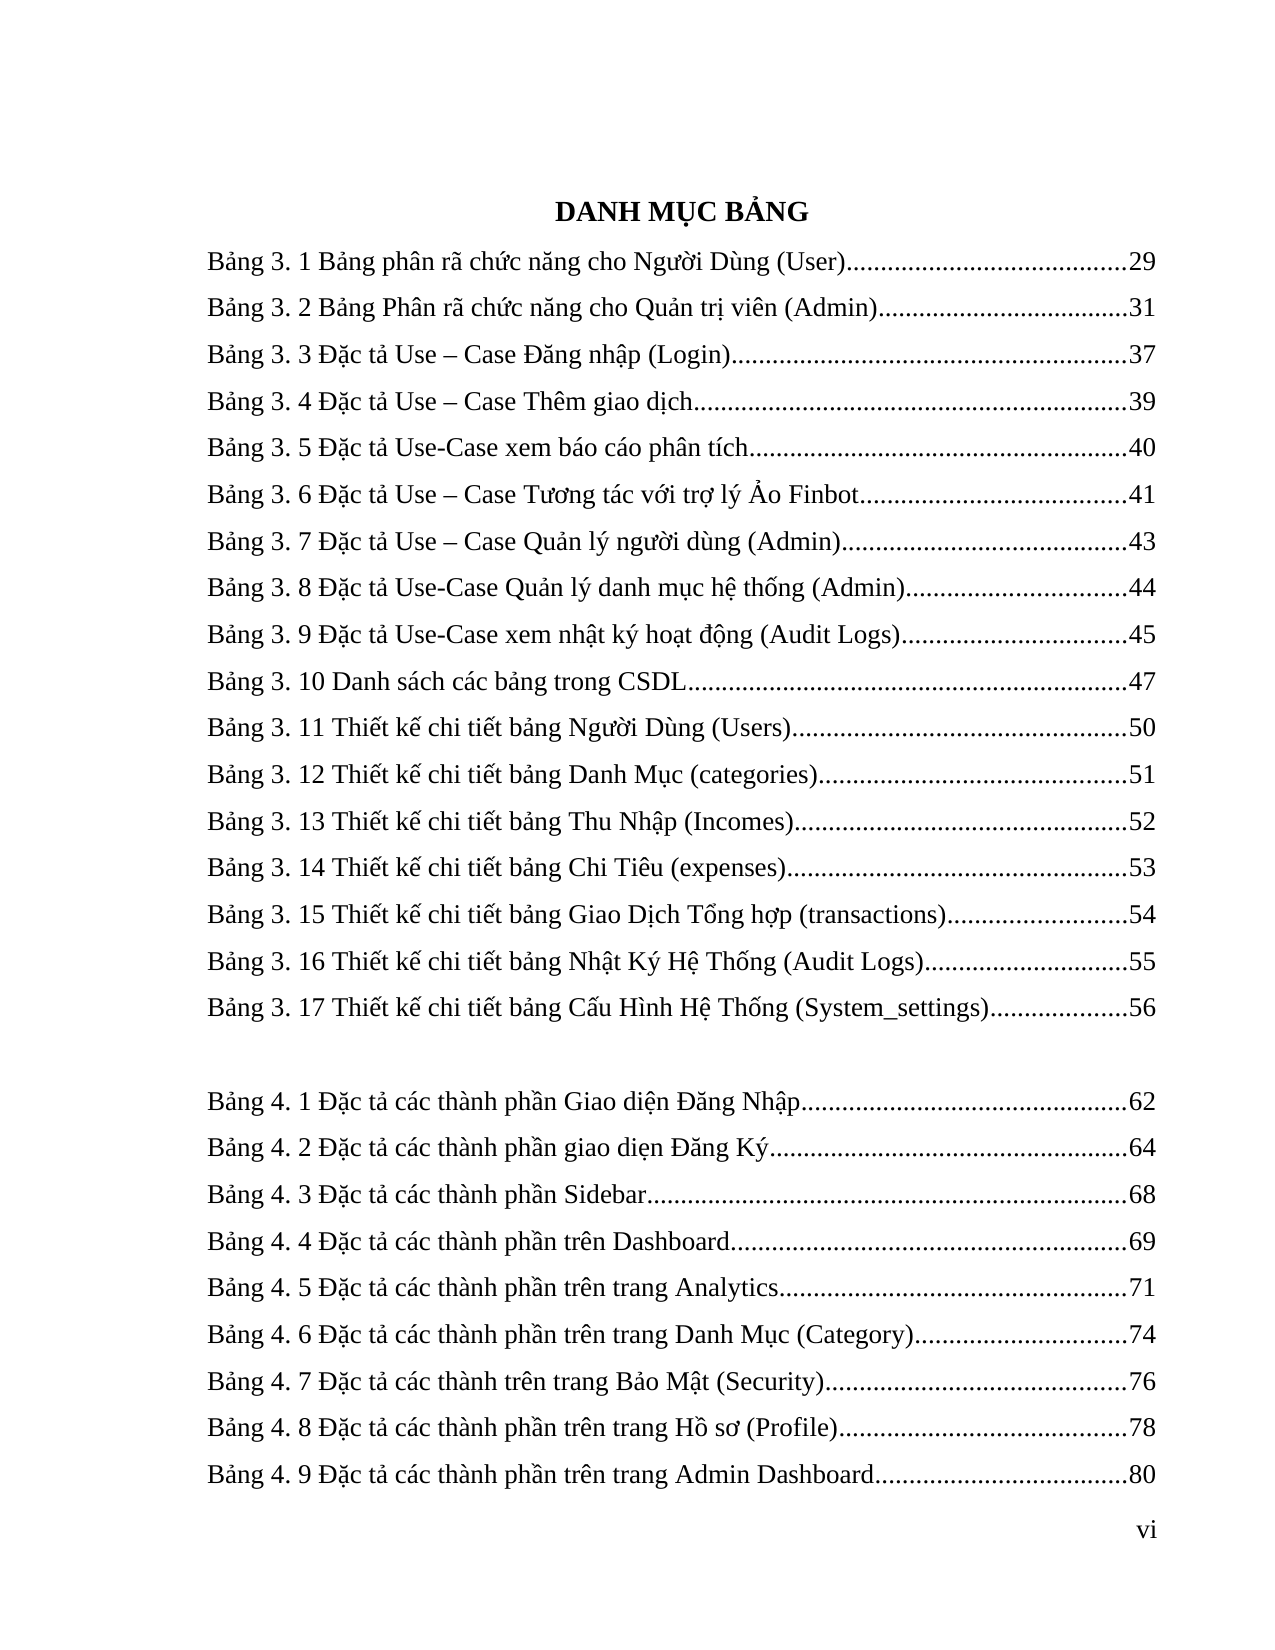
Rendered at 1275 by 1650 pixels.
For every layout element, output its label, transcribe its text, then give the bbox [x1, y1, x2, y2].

text Bảng 3. 13 Thiết kế chi tiết bảng Thu Nhập (Incomes) 52 [207, 805, 1157, 836]
text Bảng 3. 4 Đặc tả Use – Case Thêm giao dịch 39 [207, 385, 1157, 416]
text Bảng 3. 15 Thiết kế chi tiết bảng Giao Dịch Tổng hợp (transactions) 54 [207, 898, 1157, 929]
text Bảng 4. 5 Đặc tả các thành phần trên trang Analytics 71 [207, 1271, 1157, 1302]
text Bảng 3. 16 Thiết kế chi tiết bảng Nhật Ký Hệ Thống (Audit Logs) 55 [207, 945, 1157, 976]
text Bảng 3. 3 Đặc tả Use – Case Đăng nhập (Login) 37 [207, 338, 1157, 369]
text Bảng 3. 8 Đặc tả Use-Case Quản lý danh mục hệ thống (Admin) 44 [207, 571, 1157, 602]
text Bảng 4. 8 Đặc tả các thành phần trên trang Hồ sơ (Profile) 78 [207, 1411, 1157, 1442]
text Bảng 3. 6 Đặc tả Use – Case Tương tác với trợ lý Ảo Finbot 41 [207, 478, 1157, 509]
text Bảng 4. 4 Đặc tả các thành phần trên Dashboard 69 [207, 1225, 1157, 1256]
text Bảng 3. 12 Thiết kế chi tiết bảng Danh Mục (categories) 51 [207, 758, 1157, 789]
text Bảng 3. 1 Bảng phân rã chức năng cho Người Dùng (User) 29 [207, 245, 1157, 276]
text Bảng 3. 11 Thiết kế chi tiết bảng Người Dùng (Users) 50 [207, 711, 1157, 742]
text Bảng 3. 2 Bảng Phân rã chức năng cho Quản trị viên (Admin) 31 [207, 291, 1157, 322]
text Bảng 3. 7 Đặc tả Use – Case Quản lý người dùng (Admin) 43 [207, 525, 1157, 556]
text Bảng 4. 1 Đặc tả các thành phần Giao diện Đăng Nhập 62 [207, 1085, 1157, 1116]
text Bảng 3. 10 Danh sách các bảng trong CSDL 47 [207, 665, 1157, 696]
text Bảng 3. 9 Đặc tả Use-Case xem nhật ký hoạt động (Audit Logs) 45 [207, 618, 1157, 649]
text Bảng 4. 7 Đặc tả các thành trên trang Bảo Mật (Security) 76 [207, 1365, 1157, 1396]
text Bảng 4. 3 Đặc tả các thành phần Sidebar 68 [207, 1178, 1157, 1209]
text Bảng 4. 9 Đặc tả các thành phần trên trang Admin Dashboard 80 [207, 1458, 1157, 1489]
text Bảng 3. 5 Đặc tả Use-Case xem báo cáo phân tích 40 [207, 431, 1157, 462]
text Bảng 3. 17 Thiết kế chi tiết bảng Cấu Hình Hệ Thống (System_settings) 56 [207, 991, 1157, 1022]
text Bảng 3. 14 Thiết kế chi tiết bảng Chi Tiêu (expenses) 53 [207, 851, 1157, 882]
text Bảng 4. 2 Đặc tả các thành phần giao diẹn Đăng Ký 64 [207, 1131, 1157, 1162]
text Bảng 4. 6 Đặc tả các thành phần trên trang Danh Mục (Category) 74 [207, 1318, 1157, 1349]
text DANH MỤC BẢNG [207, 194, 1157, 228]
